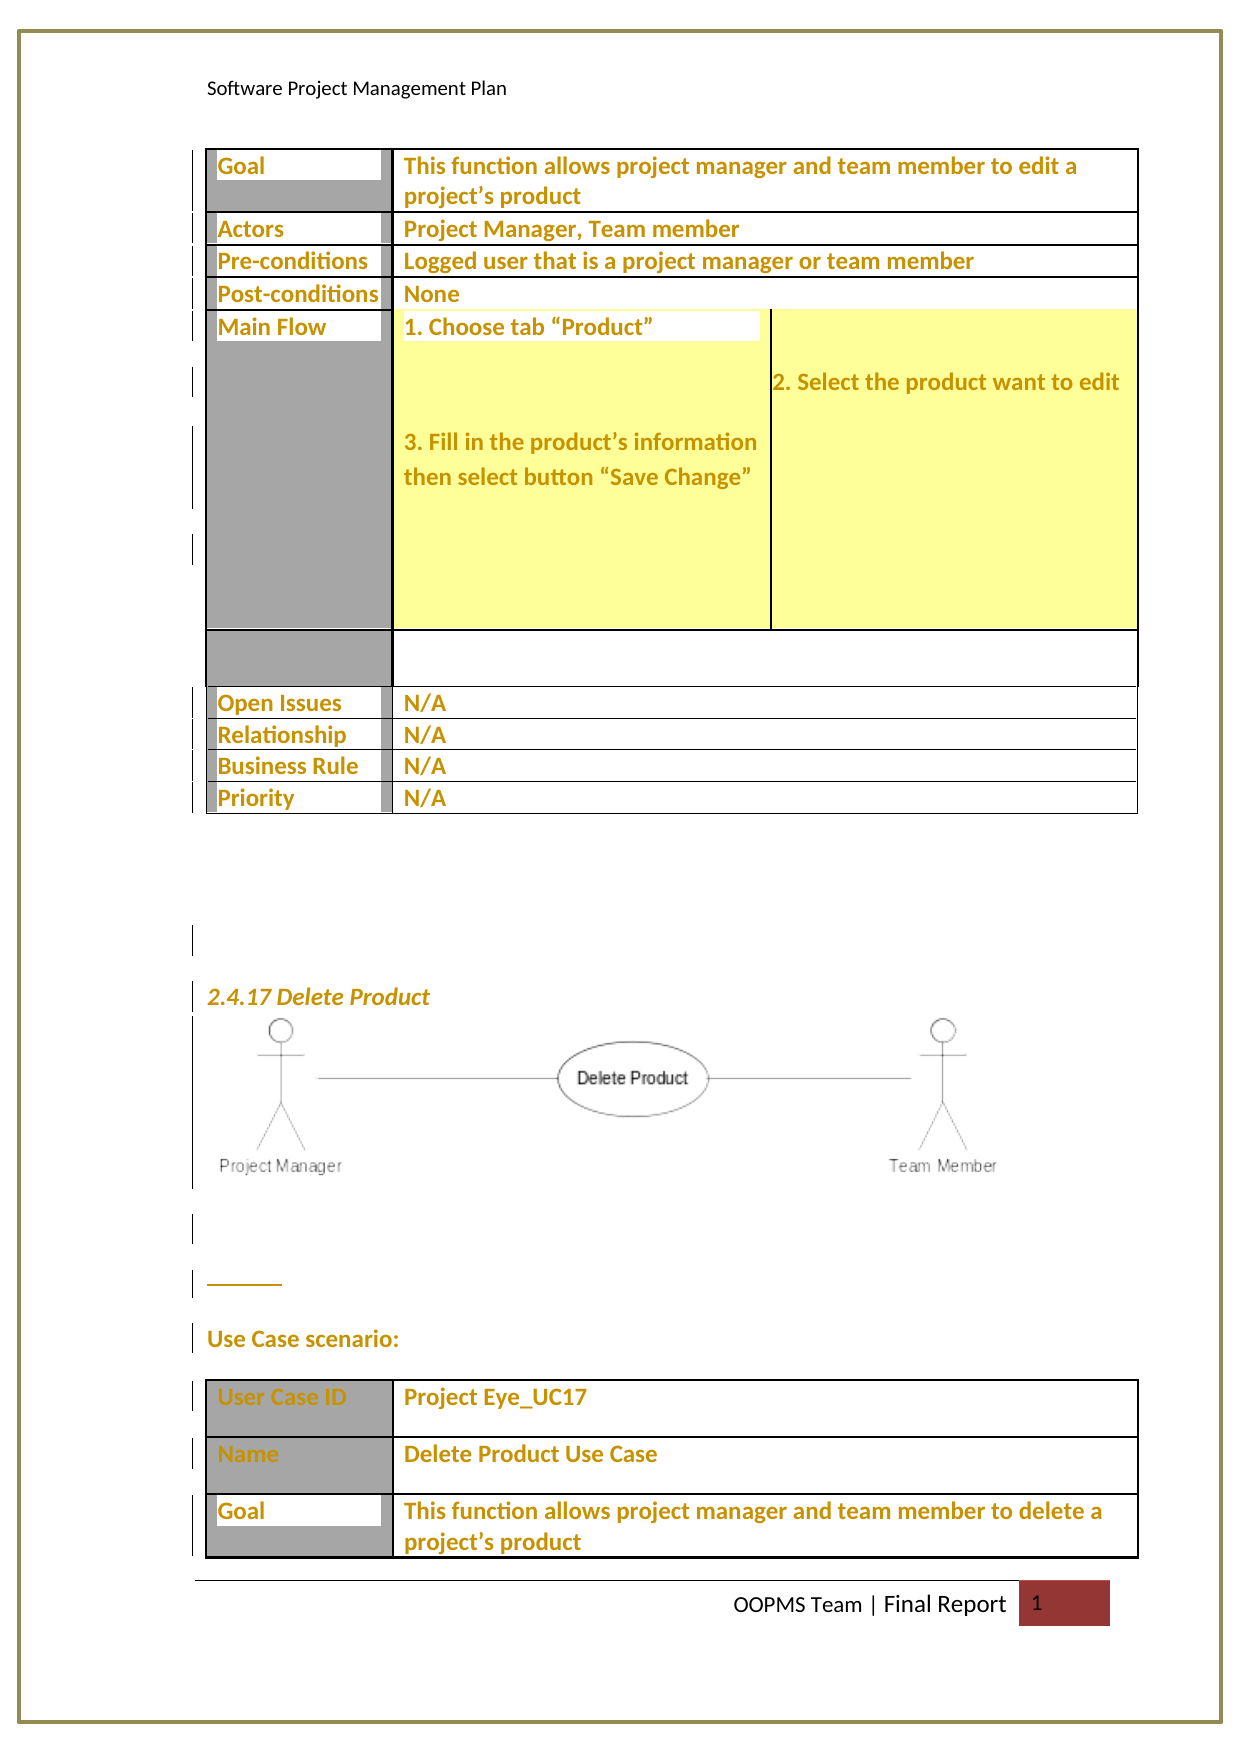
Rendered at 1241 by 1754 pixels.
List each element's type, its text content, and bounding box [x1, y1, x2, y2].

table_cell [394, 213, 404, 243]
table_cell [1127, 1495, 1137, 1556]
table_cell 1. Choose tab “Product” 3. Fill in the product’s information then select button “Save Change” [394, 309, 770, 628]
table_cell [394, 631, 1137, 686]
table_cell Main Flow [207, 311, 391, 628]
subtitle 2.4.17 Delete Product [207, 981, 1122, 1012]
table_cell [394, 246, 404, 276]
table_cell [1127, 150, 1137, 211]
table_cell Name [207, 1438, 392, 1493]
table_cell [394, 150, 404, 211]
text Use Case scenario: [207, 1323, 1122, 1353]
table_cell Goal [207, 1495, 392, 1556]
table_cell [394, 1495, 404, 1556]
table_cell Delete Product Use Case [394, 1438, 1137, 1493]
table_header Project Eye_UC17 [394, 1381, 1137, 1436]
table_cell [207, 631, 391, 686]
table_header User Case ID [207, 1381, 392, 1436]
table_cell Goal [207, 150, 391, 211]
table_cell 2. Select the product want to edit [772, 309, 1137, 628]
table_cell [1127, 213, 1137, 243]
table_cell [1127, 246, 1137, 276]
